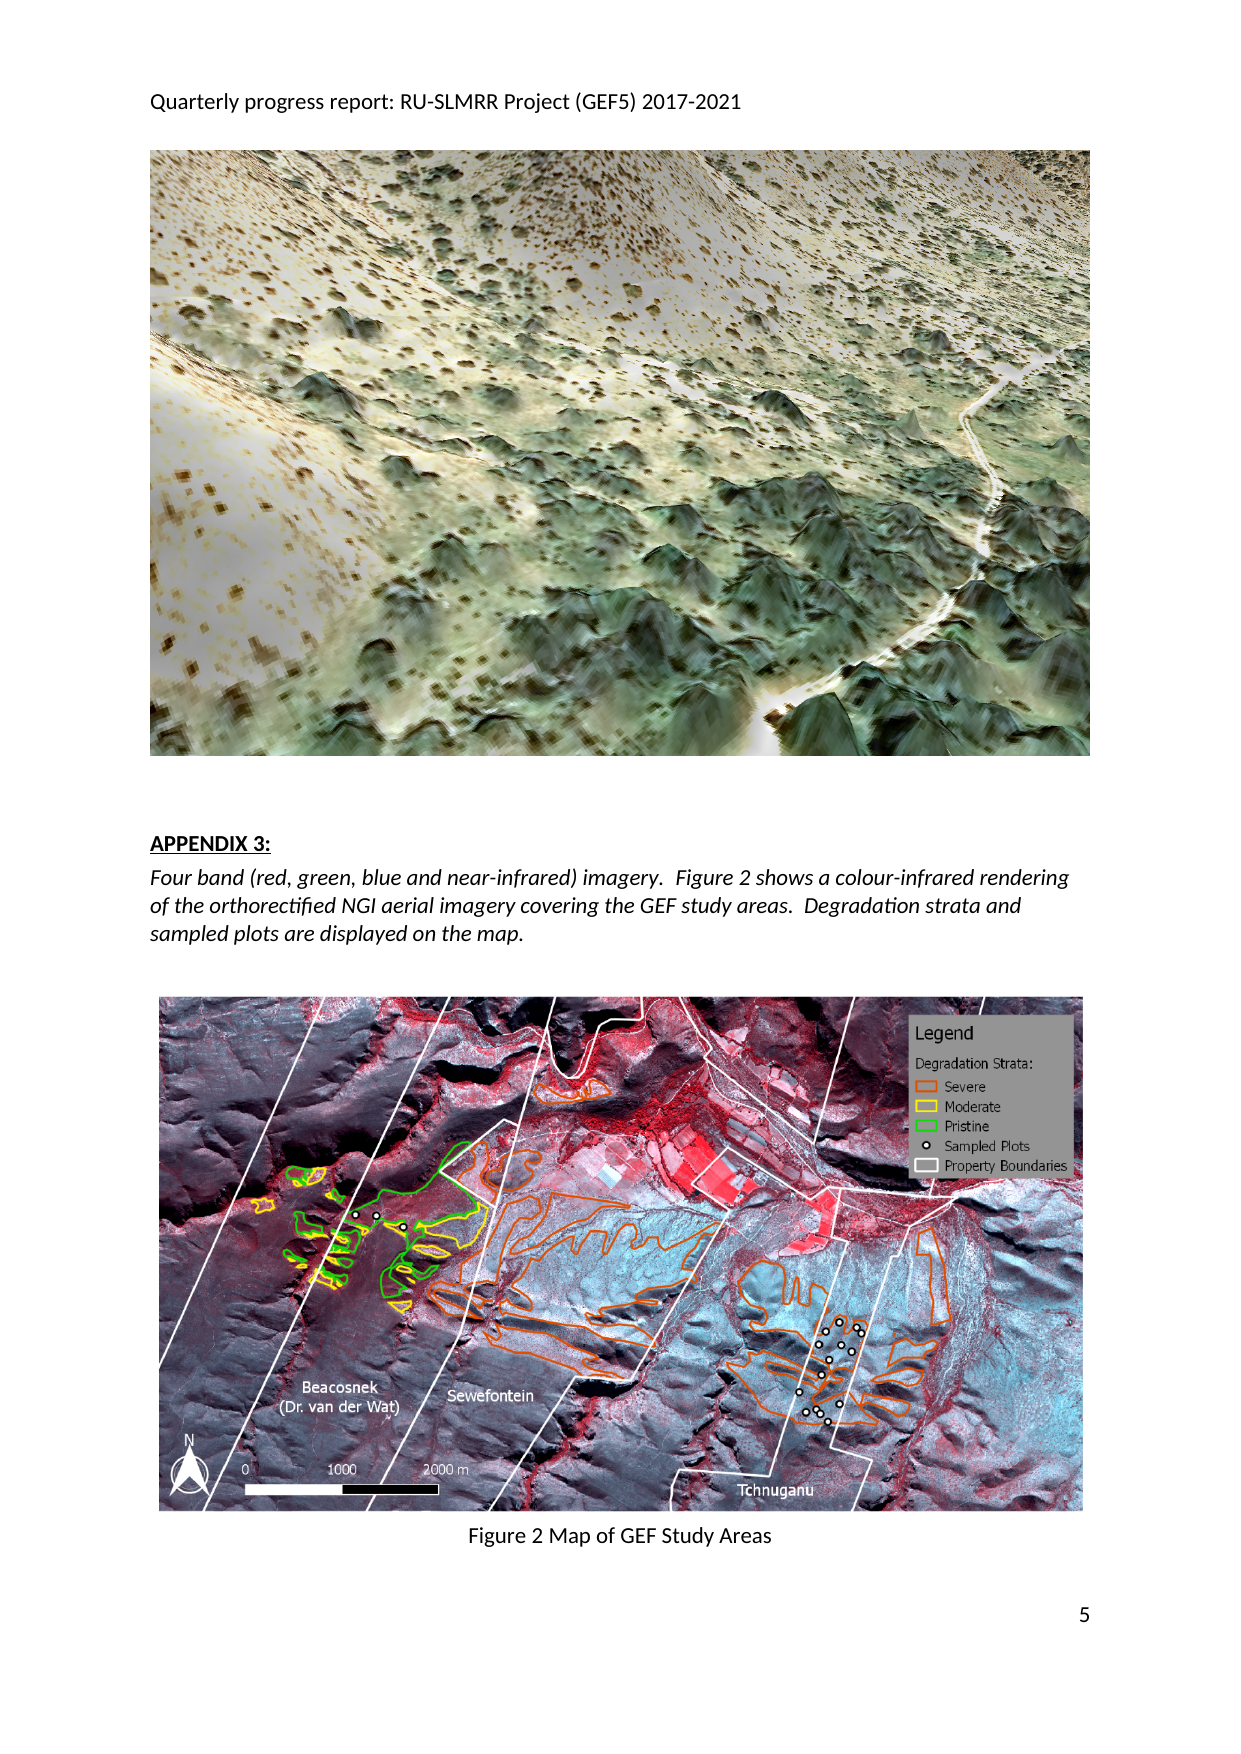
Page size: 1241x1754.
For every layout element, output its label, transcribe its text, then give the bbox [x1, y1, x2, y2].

text Four band (red, green, blue and near-infrared) imagery. Figure 2 shows a colour-infrared rendering of the orthorectified NGI aerial imagery covering the GEF study areas. Degradation strata and sampled plots are displayed on the map. [150, 863, 1090, 947]
text Figure 2 Map of GEF Study Areas [150, 1521, 1090, 1549]
picture [150, 150, 1090, 756]
text APPENDIX 3: [150, 829, 1090, 857]
picture [150, 986, 1091, 1521]
